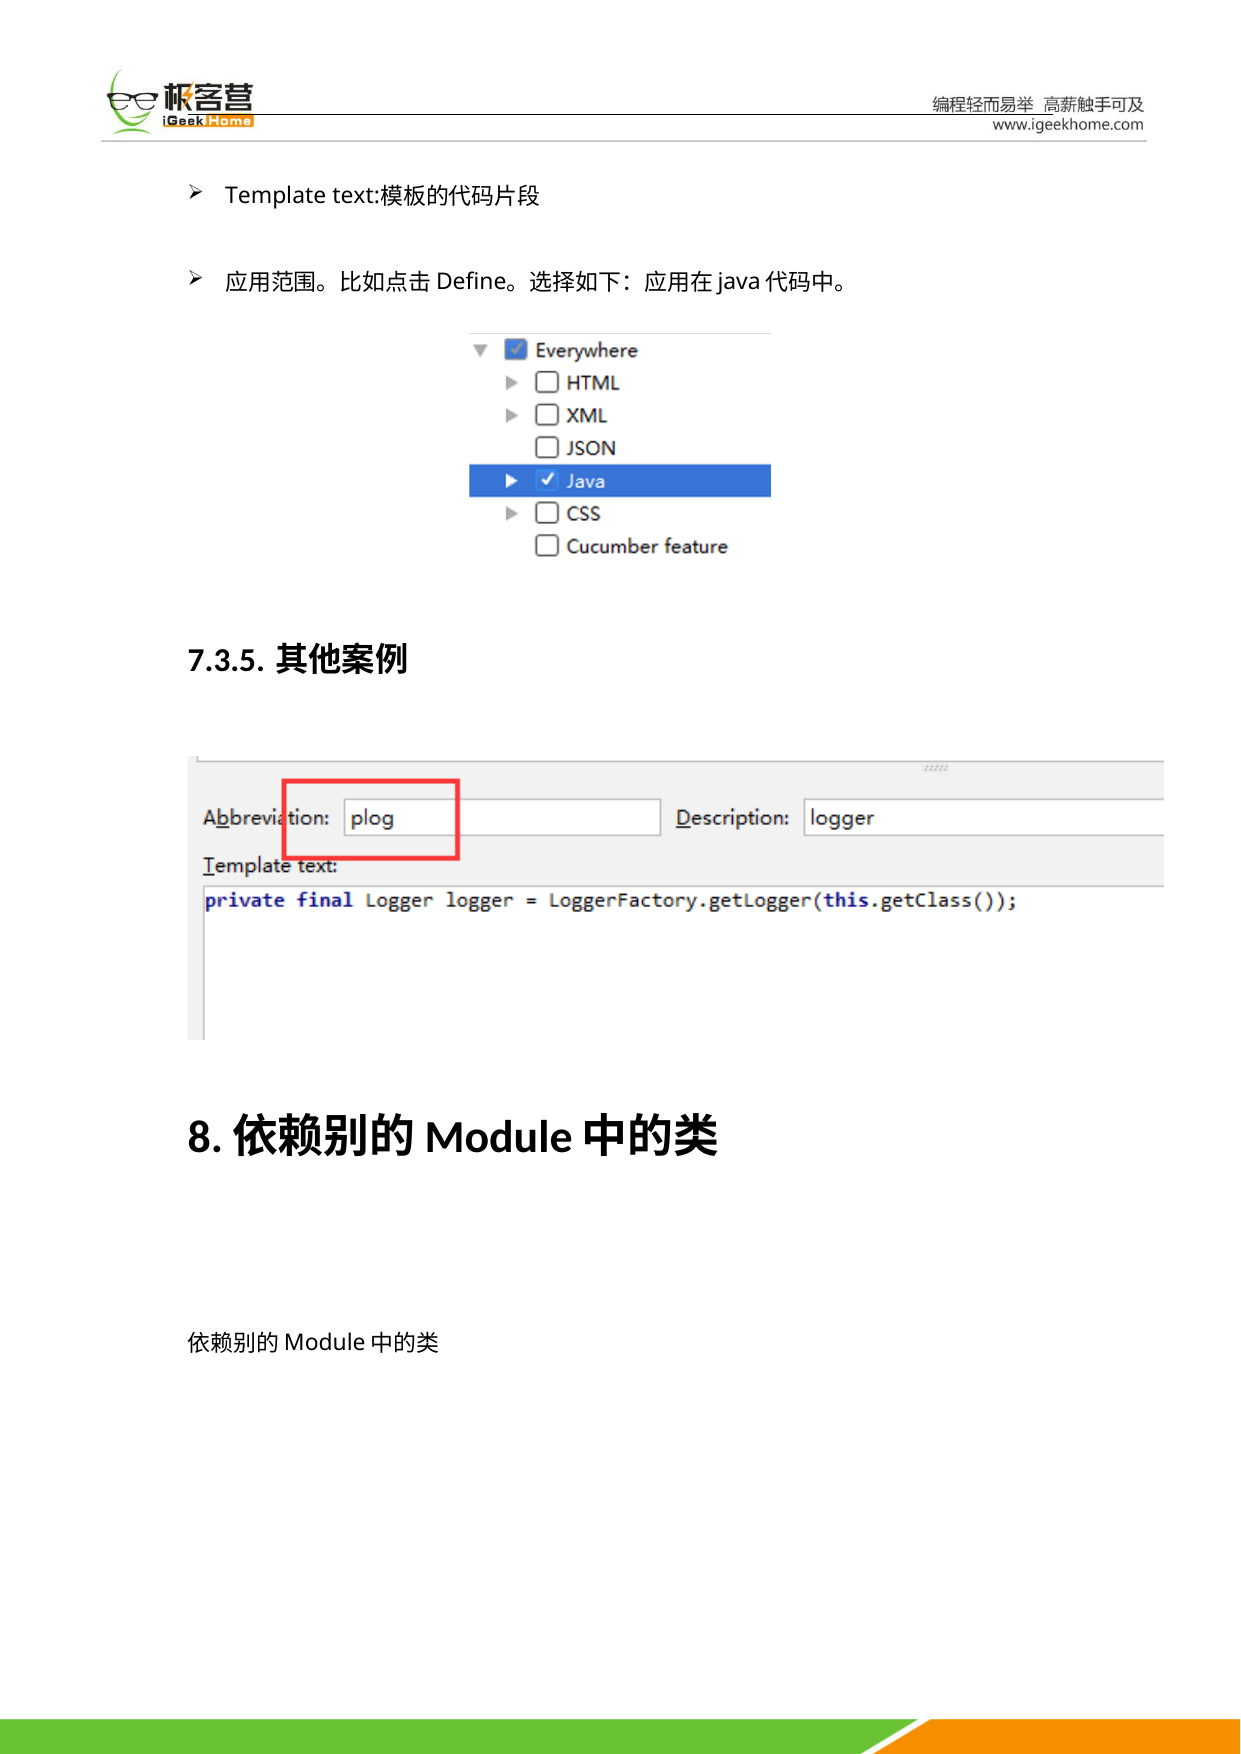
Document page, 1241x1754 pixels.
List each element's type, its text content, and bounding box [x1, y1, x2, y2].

picture [469, 333, 771, 562]
list Template text:模板的代码片段 [187, 162, 1053, 227]
subtitle 依赖别的Module中的类 [187, 1084, 1053, 1181]
subtitle 其他案例 [187, 625, 1053, 690]
picture [187, 756, 1164, 1040]
picture [0, 1664, 1241, 1754]
list 应用范围。比如点击Define。选择如下：应用在java代码中。 [187, 248, 1053, 313]
text 依赖别的Module中的类 [187, 1309, 1053, 1374]
picture [0, 0, 1241, 149]
